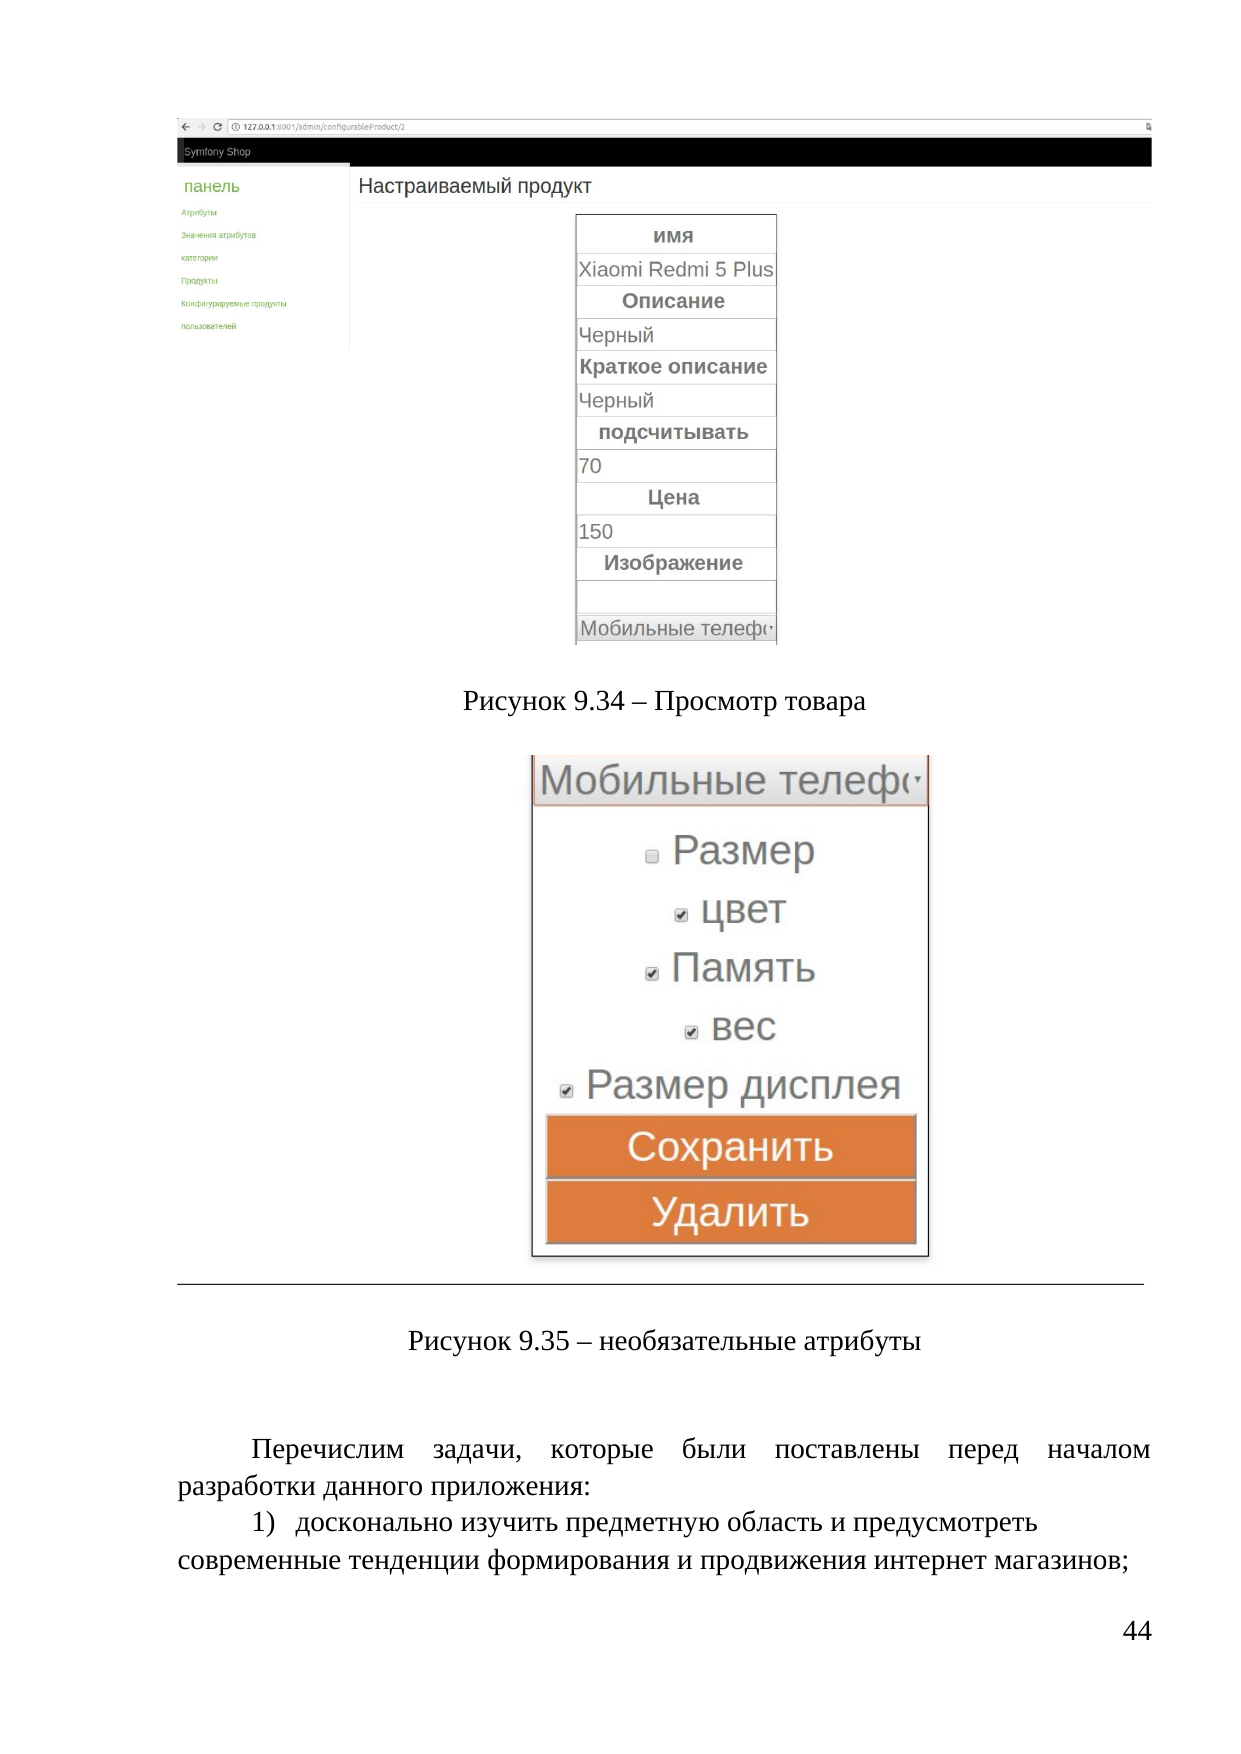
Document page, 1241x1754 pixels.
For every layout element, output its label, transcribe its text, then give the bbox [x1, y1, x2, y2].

picture [177, 118, 1152, 645]
text Перечислим задачи, которые были поставлены перед началом разработки данного приложения: [177, 1431, 1152, 1501]
text Рисунок 9.34 – Просмотр товара [177, 683, 1152, 717]
text Рисунок 9.35 – необязательные атрибуты [177, 1323, 1152, 1357]
list досконально изучить предметную область и предусмотреть современные тенденции формирования и продвижения интернет магазинов; [177, 1504, 1152, 1576]
picture [177, 755, 1152, 1285]
